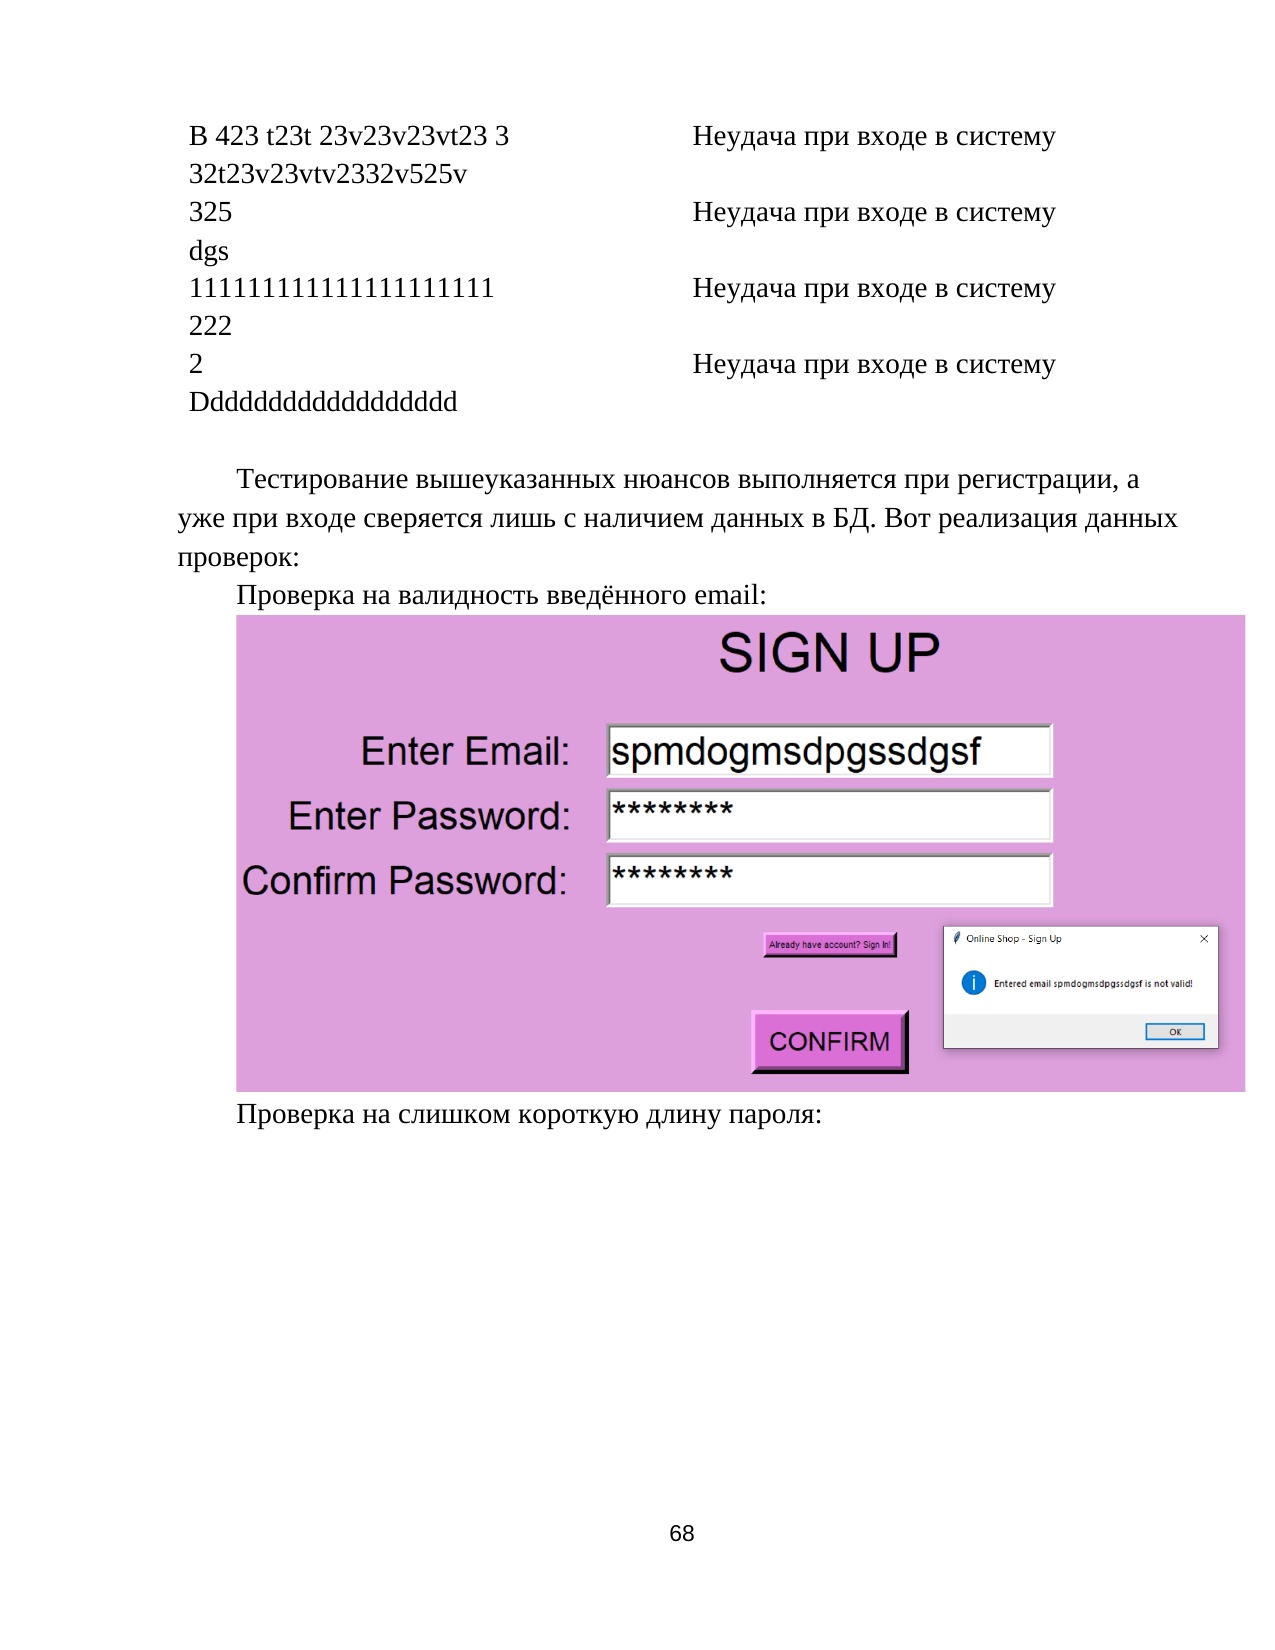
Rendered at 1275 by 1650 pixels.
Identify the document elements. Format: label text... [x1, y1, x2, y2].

text Проверка на валидность введённого email: [177, 577, 1186, 611]
text Проверка на слишком короткую длину пароля: [177, 1096, 1186, 1129]
table_cell B 423 t23t 23v23v23vt23 3 32t23v23vtv2332v525v [177, 118, 681, 194]
table_cell 111111111111111111111 222 [177, 270, 681, 346]
table_cell 2 Dddddddddddddddddd [177, 346, 681, 462]
table_cell Неудача при входе в систему [681, 118, 1185, 194]
table_cell 325 dgs [177, 194, 681, 270]
table_cell Неудача при входе в систему [681, 346, 1185, 462]
table_cell Неудача при входе в систему [681, 270, 1185, 346]
table_cell Неудача при входе в систему [681, 194, 1185, 270]
picture [236, 615, 1246, 1092]
text Тестирование вышеуказанных нюансов выполняется при регистрации, а уже при входе сверяется лишь с наличием данных в БД. Вот реализация данных проверок: [177, 462, 1186, 572]
